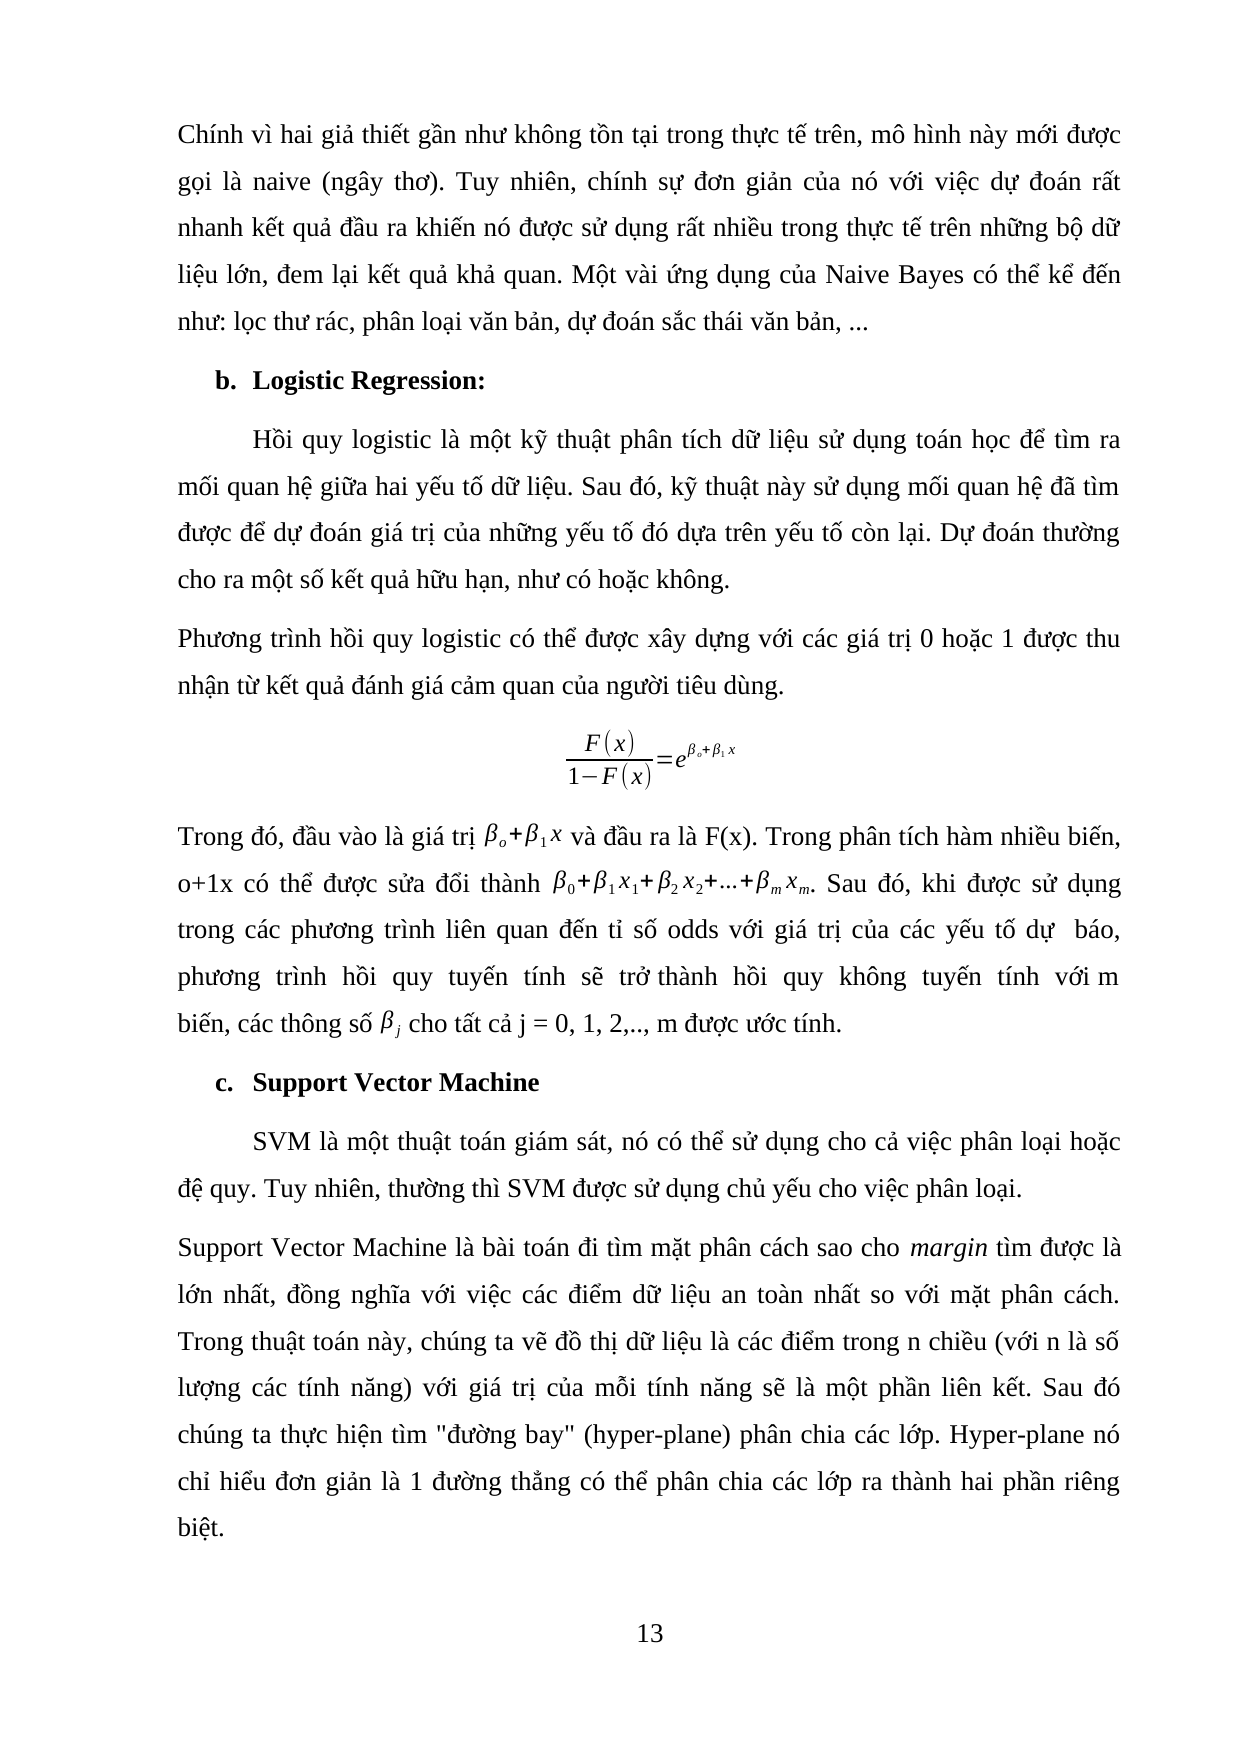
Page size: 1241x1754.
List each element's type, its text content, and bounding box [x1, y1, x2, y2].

text Support Vector Machine là bài toán đi tìm mặt phân cách sao cho margin tìm được là lớn nhất, đồng nghĩa với việc các điểm dữ liệu an toàn nhất so với mặt phân cách. Trong thuật toán này, chúng ta vẽ đồ thị dữ liệu là các điểm trong n chiều (với n là số lượng các tính năng) với giá trị của mỗi tính năng sẽ là một phần liên kết. Sau đó chúng ta thực hiện tìm "đường bay" (hyper-plane) phân chia các lớp. Hyper-plane nó chỉ hiểu đơn giản là 1 đường thẳng có thể phân chia các lớp ra thành hai phần riêng biệt. [177, 1231, 1122, 1542]
text SVM là một thuật toán giám sát, nó có thể sử dụng cho cả việc phân loại hoặc đệ quy. Tuy nhiên, thường thì SVM được sử dụng chủ yếu cho việc phân loại. [177, 1125, 1122, 1203]
text Hồi quy logistic là một kỹ thuật phân tích dữ liệu sử dụng toán học để tìm ra mối quan hệ giữa hai yếu tố dữ liệu. Sau đó, kỹ thuật này sử dụng mối quan hệ đã tìm được để dự đoán giá trị của những yếu tố đó dựa trên yếu tố còn lại. Dự đoán thường cho ra một số kết quả hữu hạn, như có hoặc không. [177, 423, 1122, 594]
text Chính vì hai giả thiết gần như không tồn tại trong thực tế trên, mô hình này mới được gọi là naive (ngây thơ). Tuy nhiên, chính sự đơn giản của nó với việc dự đoán rất nhanh kết quả đầu ra khiến nó được sử dụng rất nhiều trong thực tế trên những bộ dữ liệu lớn, đem lại kết quả khả quan. Một vài ứng dụng của Naive Bayes có thể kể đến như: lọc thư rác, phân loại văn bản, dự đoán sắc thái văn bản, ... [177, 118, 1122, 336]
text Phương trình hồi quy logistic có thể được xây dựng với các giá trị 0 hoặc 1 được thu nhận từ kết quả đánh giá cảm quan của người tiêu dùng. [177, 622, 1122, 700]
list Logistic Regression: [215, 364, 1122, 395]
text Trong đó, đầu vào là giá trị và đầu ra là F(x). Trong phân tích hàm nhiều biến, o+1x có thể được sửa đổi thành . Sau đó, khi được sử dụng trong các phương trình liên quan đến tỉ số odds với giá trị của các yếu tố dự báo, phương trình hồi quy tuyến tính sẽ trở thành hồi quy không tuyến tính với m biến, các thông số cho tất cả j = 0, 1, 2,.., m được ước tính. [177, 820, 1122, 1038]
list Support Vector Machine [215, 1066, 1122, 1097]
